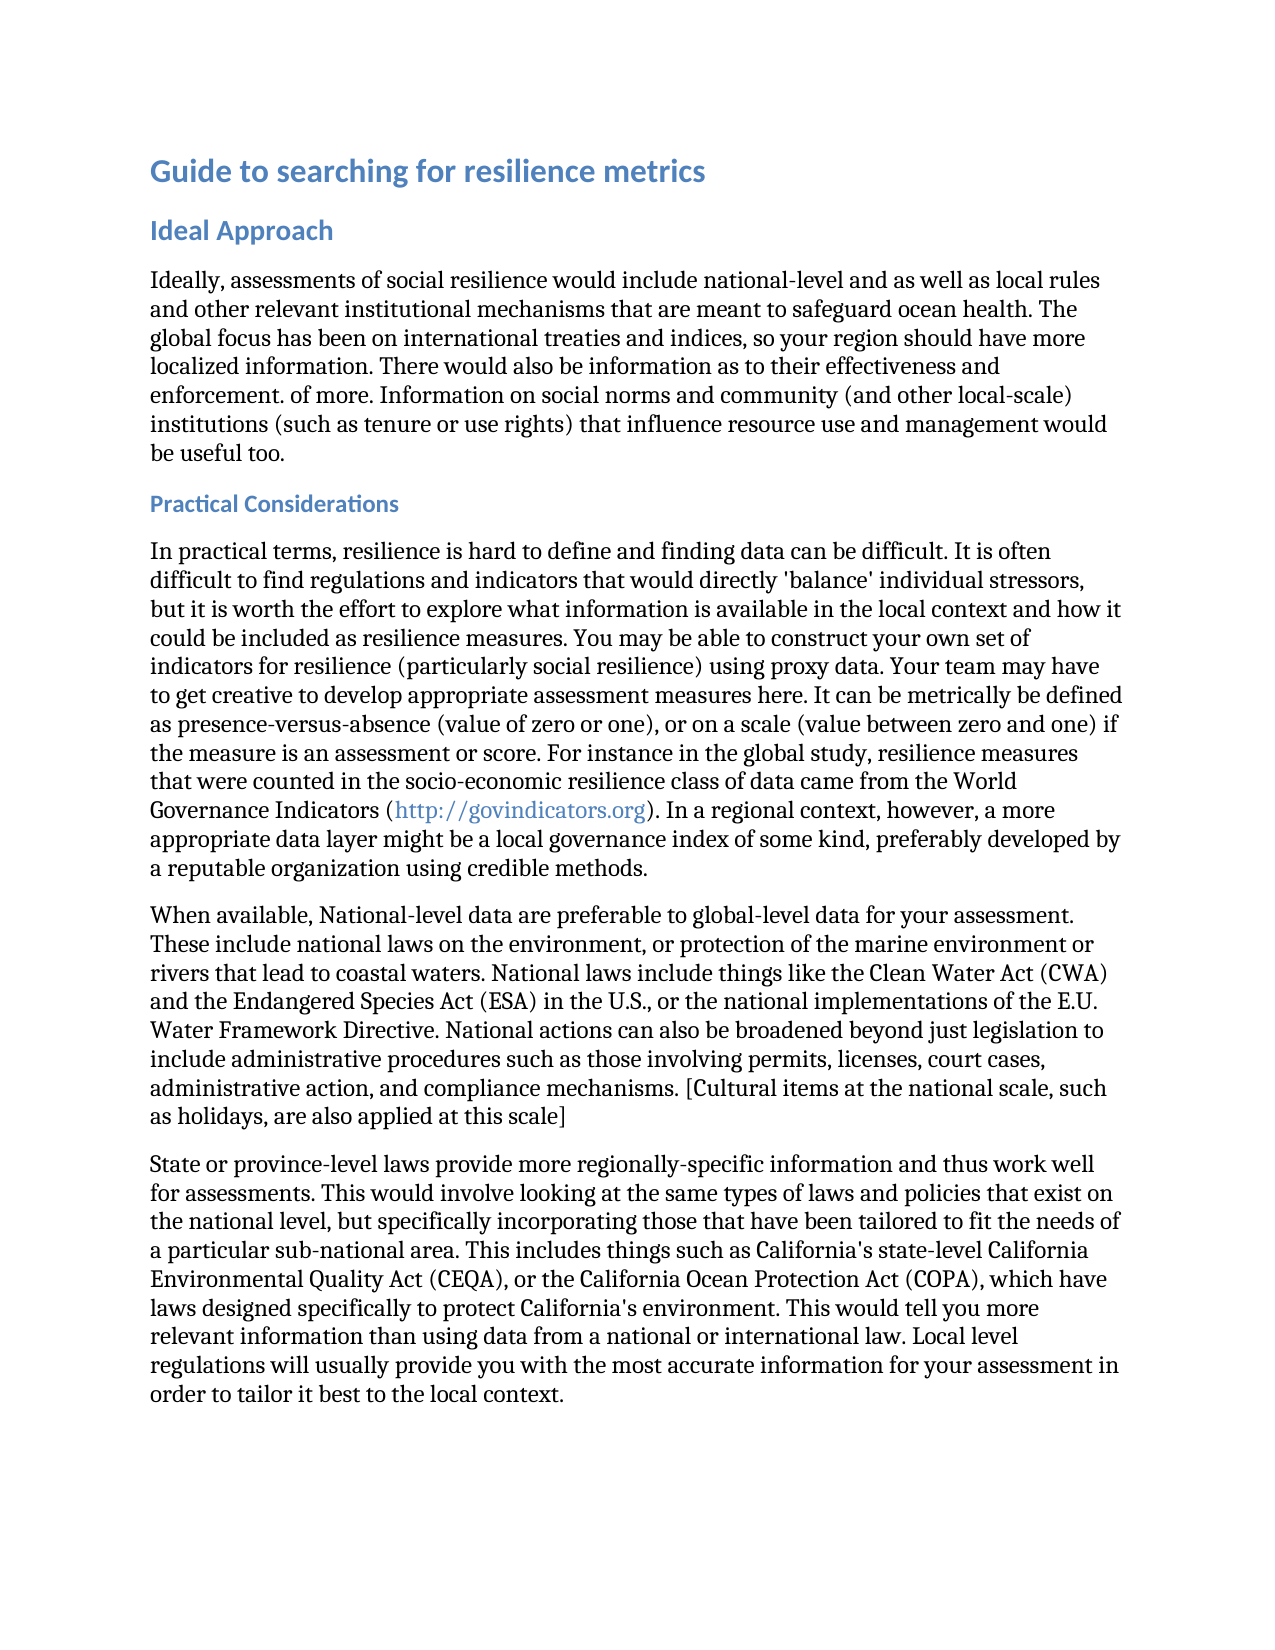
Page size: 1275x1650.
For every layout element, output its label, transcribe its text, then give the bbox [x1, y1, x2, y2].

subtitle Practical Considerations [150, 488, 1125, 518]
subtitle Ideal Approach [150, 212, 1125, 247]
subtitle Guide to searching for resilience metrics [150, 150, 1125, 191]
text Ideally, assessments of social resilience would include national-level and as well as local rules and other relevant institutional mechanisms that are meant to safeguard ocean health. The global focus has been on international treaties and indices, so your region should have more localized information. There would also be information as to their effectiveness and enforcement. of more. Information on social norms and community (and other local-scale) institutions (such as tenure or use rights) that influence resource use and management would be useful too. [150, 266, 1125, 467]
text State or province-level laws provide more regionally-specific information and thus work well for assessments. This would involve looking at the same types of laws and policies that exist on the national level, but specifically incorporating those that have been tailored to fit the needs of a particular sub-national area. This includes things such as California's state-level California Environmental Quality Act (CEQA), or the California Ocean Protection Act (COPA), which have laws designed specifically to protect California's environment. This would tell you more relevant information than using data from a national or international law. Local level regulations will usually provide you with the most accurate information for your assessment in order to tailor it best to the local context. [150, 1150, 1125, 1408]
text In practical terms, resilience is hard to define and finding data can be difficult. It is often difficult to find regulations and indicators that would directly 'balance' individual stressors, but it is worth the effort to explore what information is available in the local context and how it could be included as resilience measures. You may be able to construct your own set of indicators for resilience (particularly social resilience) using proxy data. Your team may have to get creative to develop appropriate assessment measures here. It can be metrically be defined as presence-versus-absence (value of zero or one), or on a scale (value between zero and one) if the measure is an assessment or score. For instance in the global study, resilience measures that were counted in the socio-economic resilience class of data came from the World Governance Indicators (http://govindicators.org). In a regional context, however, a more appropriate data layer might be a local governance index of some kind, preferably developed by a reputable organization using credible methods. [150, 537, 1125, 882]
text When available, National-level data are preferable to global-level data for your assessment. These include national laws on the environment, or protection of the marine environment or rivers that lead to coastal waters. National laws include things like the Clean Water Act (CWA) and the Endangered Species Act (ESA) in the U.S., or the national implementations of the E.U. Water Framework Directive. National actions can also be broadened beyond just legislation to include administrative procedures such as those involving permits, licenses, court cases, administrative action, and compliance mechanisms. [Cultural items at the national scale, such as holidays, are also applied at this scale] [150, 901, 1125, 1131]
